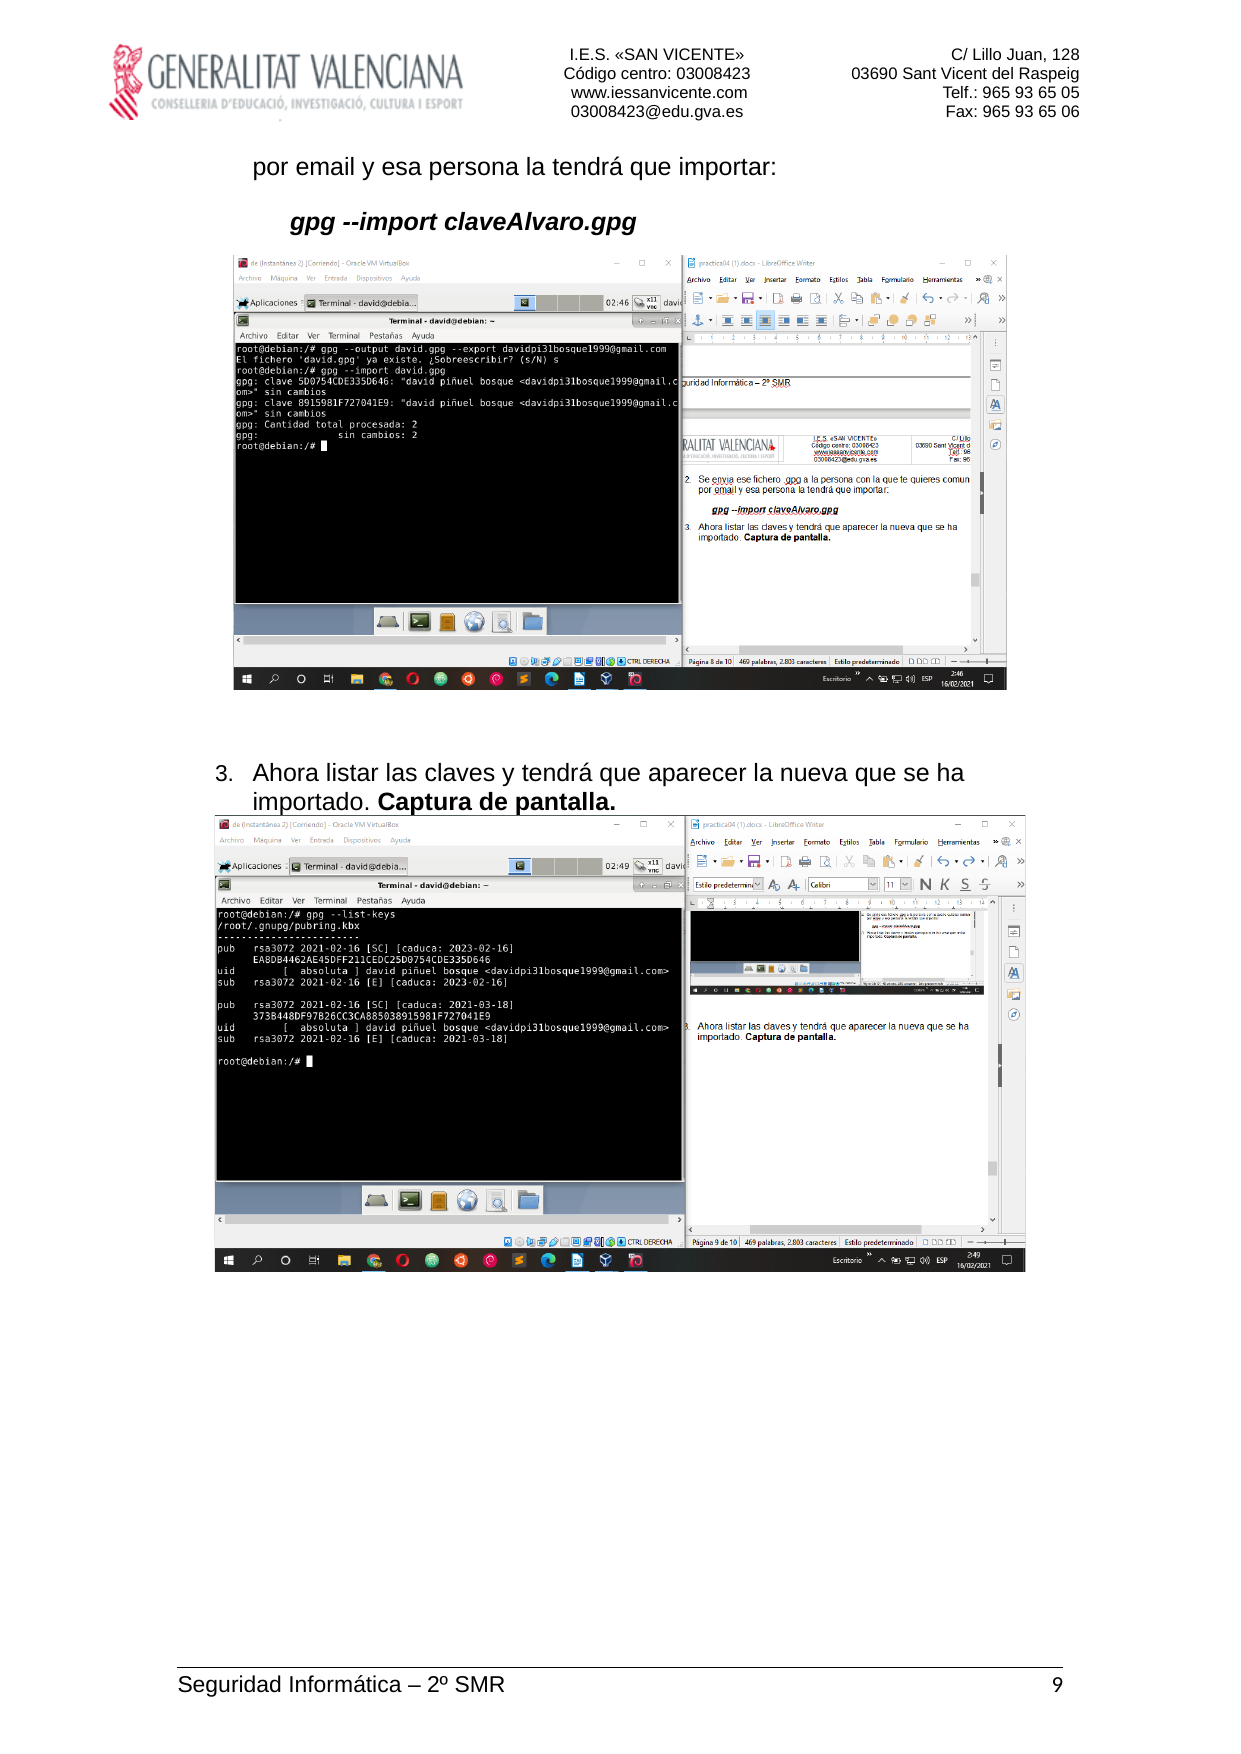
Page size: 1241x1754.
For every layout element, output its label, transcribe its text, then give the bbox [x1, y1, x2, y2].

picture [233, 255, 1007, 690]
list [215, 152, 1063, 181]
list Ahora listar las claves y tendrá que aparecer la nueva que se ha importado. Captura de pantalla. [215, 758, 1063, 815]
text gpg --import claveAlvaro.gpg [290, 207, 1063, 236]
picture [214, 815, 1026, 1272]
picture [88, 44, 473, 122]
